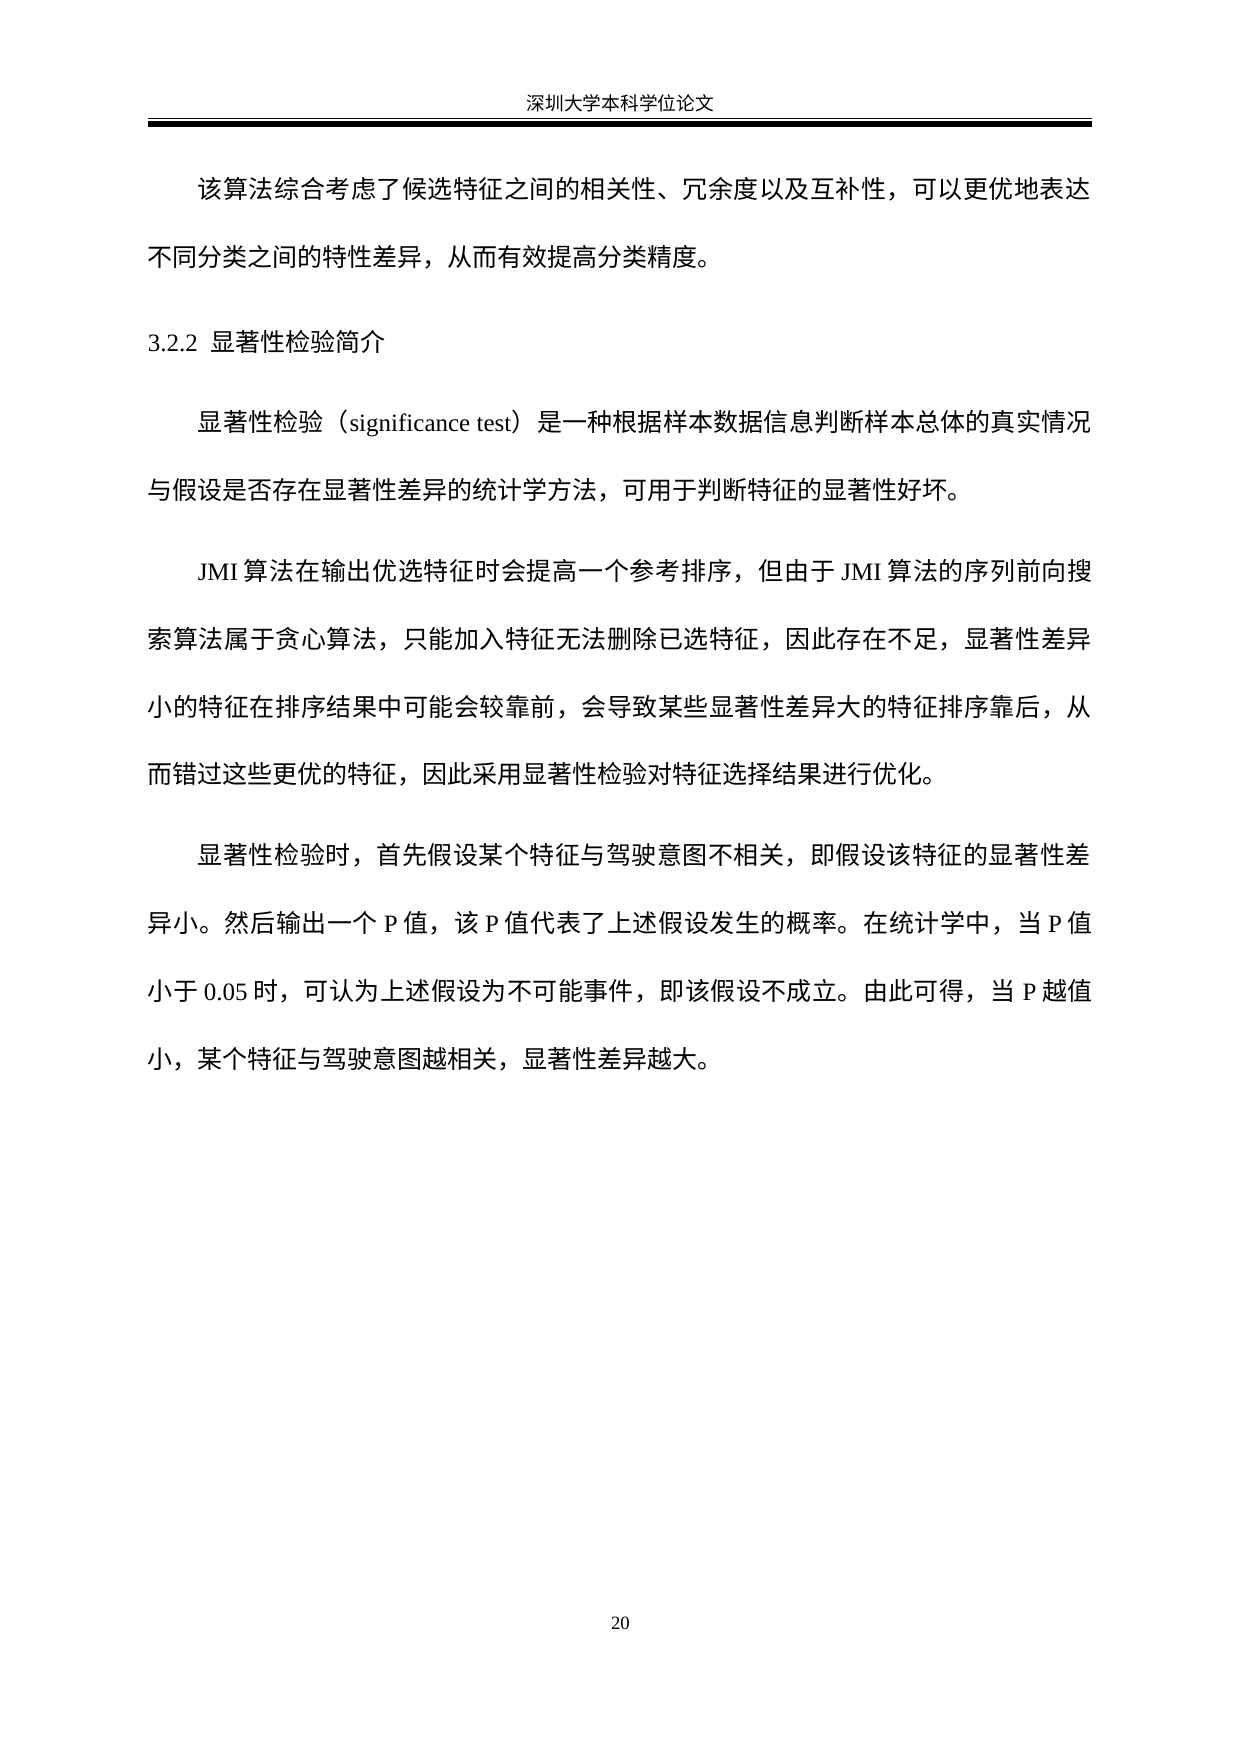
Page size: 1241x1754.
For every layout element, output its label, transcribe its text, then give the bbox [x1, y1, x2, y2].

subtitle 显著性检验简介 [148, 307, 1092, 374]
text 该算法综合考虑了候选特征之间的相关性、冗余度以及互补性，可以更优地表达不同分类之间的特性差异，从而有效提高分类精度。 [148, 154, 1092, 290]
text 显著性检验（significance test）是一种根据样本数据信息判断样本总体的真实情况与假设是否存在显著性差异的统计学方法，可用于判断特征的显著性好坏。 [148, 387, 1092, 523]
text JMI算法在输出优选特征时会提高一个参考排序，但由于JMI算法的序列前向搜索算法属于贪心算法，只能加入特征无法删除已选特征，因此存在不足，显著性差异小的特征在排序结果中可能会较靠前，会导致某些显著性差异大的特征排序靠后，从而错过这些更优的特征，因此采用显著性检验对特征选择结果进行优化。 [148, 535, 1092, 807]
text 显著性检验时，首先假设某个特征与驾驶意图不相关，即假设该特征的显著性差异小。然后输出一个P值，该P值代表了上述假设发生的概率。在统计学中，当P值小于0.05时，可认为上述假设为不可能事件，即该假设不成立。由此可得，当P越值小，某个特征与驾驶意图越相关，显著性差异越大。 [148, 819, 1092, 1091]
